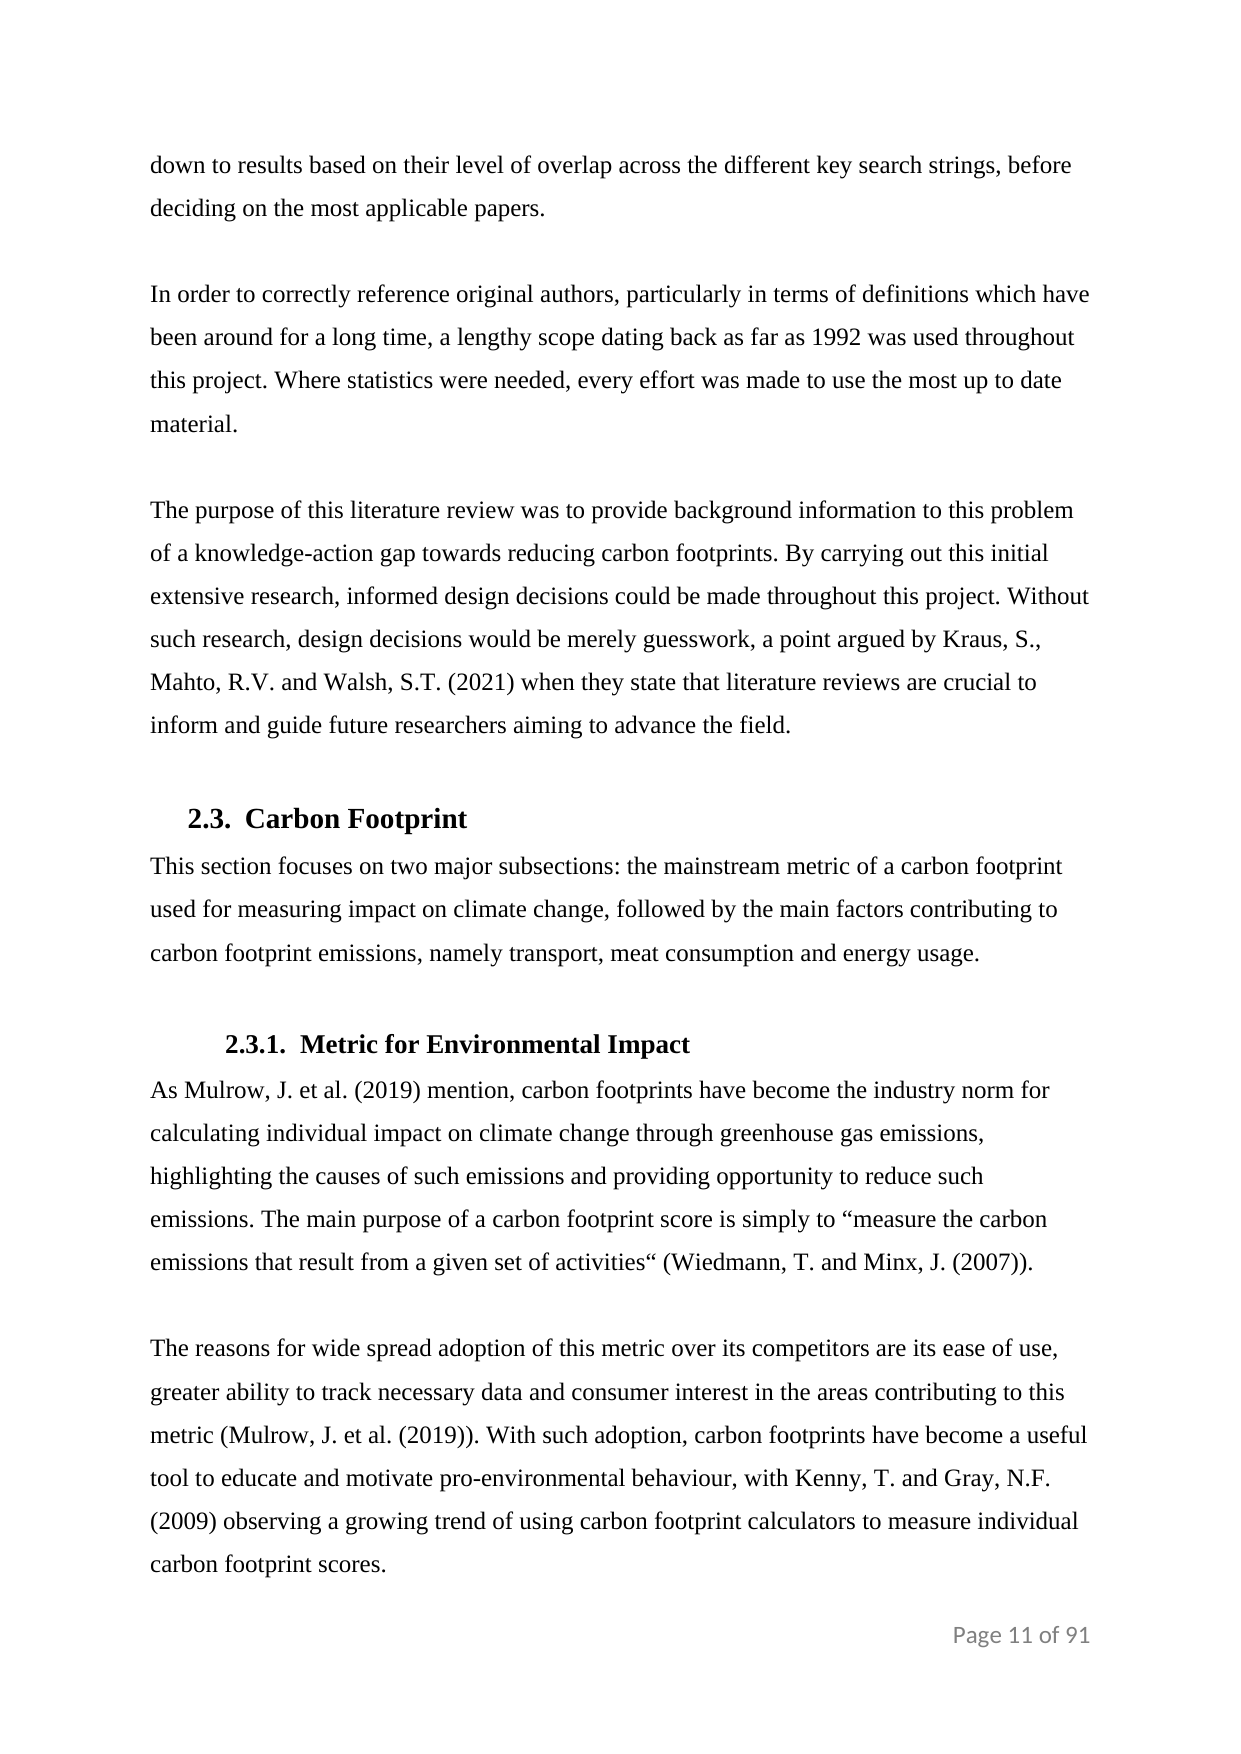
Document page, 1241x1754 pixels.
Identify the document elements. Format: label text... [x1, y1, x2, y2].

subtitle Carbon Footprint [187, 801, 1090, 834]
text As Mulrow, J. et al. (2019) mention, carbon footprints have become the industry norm for calculating individual impact on climate change through greenhouse gas emissions, highlighting the causes of such emissions and providing opportunity to reduce such emissions. The main purpose of a carbon footprint score is simply to “measure the carbon emissions that result from a given set of activities“ (Wiedmann, T. and Minx, J. (2007)). [150, 1075, 1090, 1276]
text This section focuses on two major subsections: the mainstream metric of a carbon footprint used for measuring impact on climate change, followed by the main factors contributing to carbon footprint emissions, namely transport, meat consumption and energy usage. [150, 851, 1090, 966]
text The reasons for wide spread adoption of this metric over its competitors are its ease of use, greater ability to track necessary data and consumer interest in the areas contributing to this metric (Mulrow, J. et al. (2019)). With such adoption, carbon footprints have become a useful tool to educate and motivate pro-environmental behaviour, with Kenny, T. and Gray, N.F. (2009) observing a growing trend of using carbon footprint calculators to measure individual carbon footprint scores. [150, 1333, 1090, 1578]
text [150, 150, 1090, 222]
text The purpose of this literature review was to provide background information to this problem of a knowledge-action gap towards reducing carbon footprints. By carrying out this initial extensive research, informed design decisions could be made throughout this project. Without such research, design decisions would be merely guesswork, a point argued by Kraus, S., Mahto, R.V. and Walsh, S.T. (2021) when they state that literature reviews are crucial to inform and guide future researchers aiming to advance the field. [150, 495, 1090, 739]
text In order to correctly reference original authors, particularly in terms of definitions which have been around for a long time, a lengthy scope dating back as far as 1992 was used throughout this project. Where statistics were needed, every effort was made to use the most up to date material. [150, 279, 1090, 437]
subtitle Metric for Environmental Impact [209, 1028, 1090, 1059]
